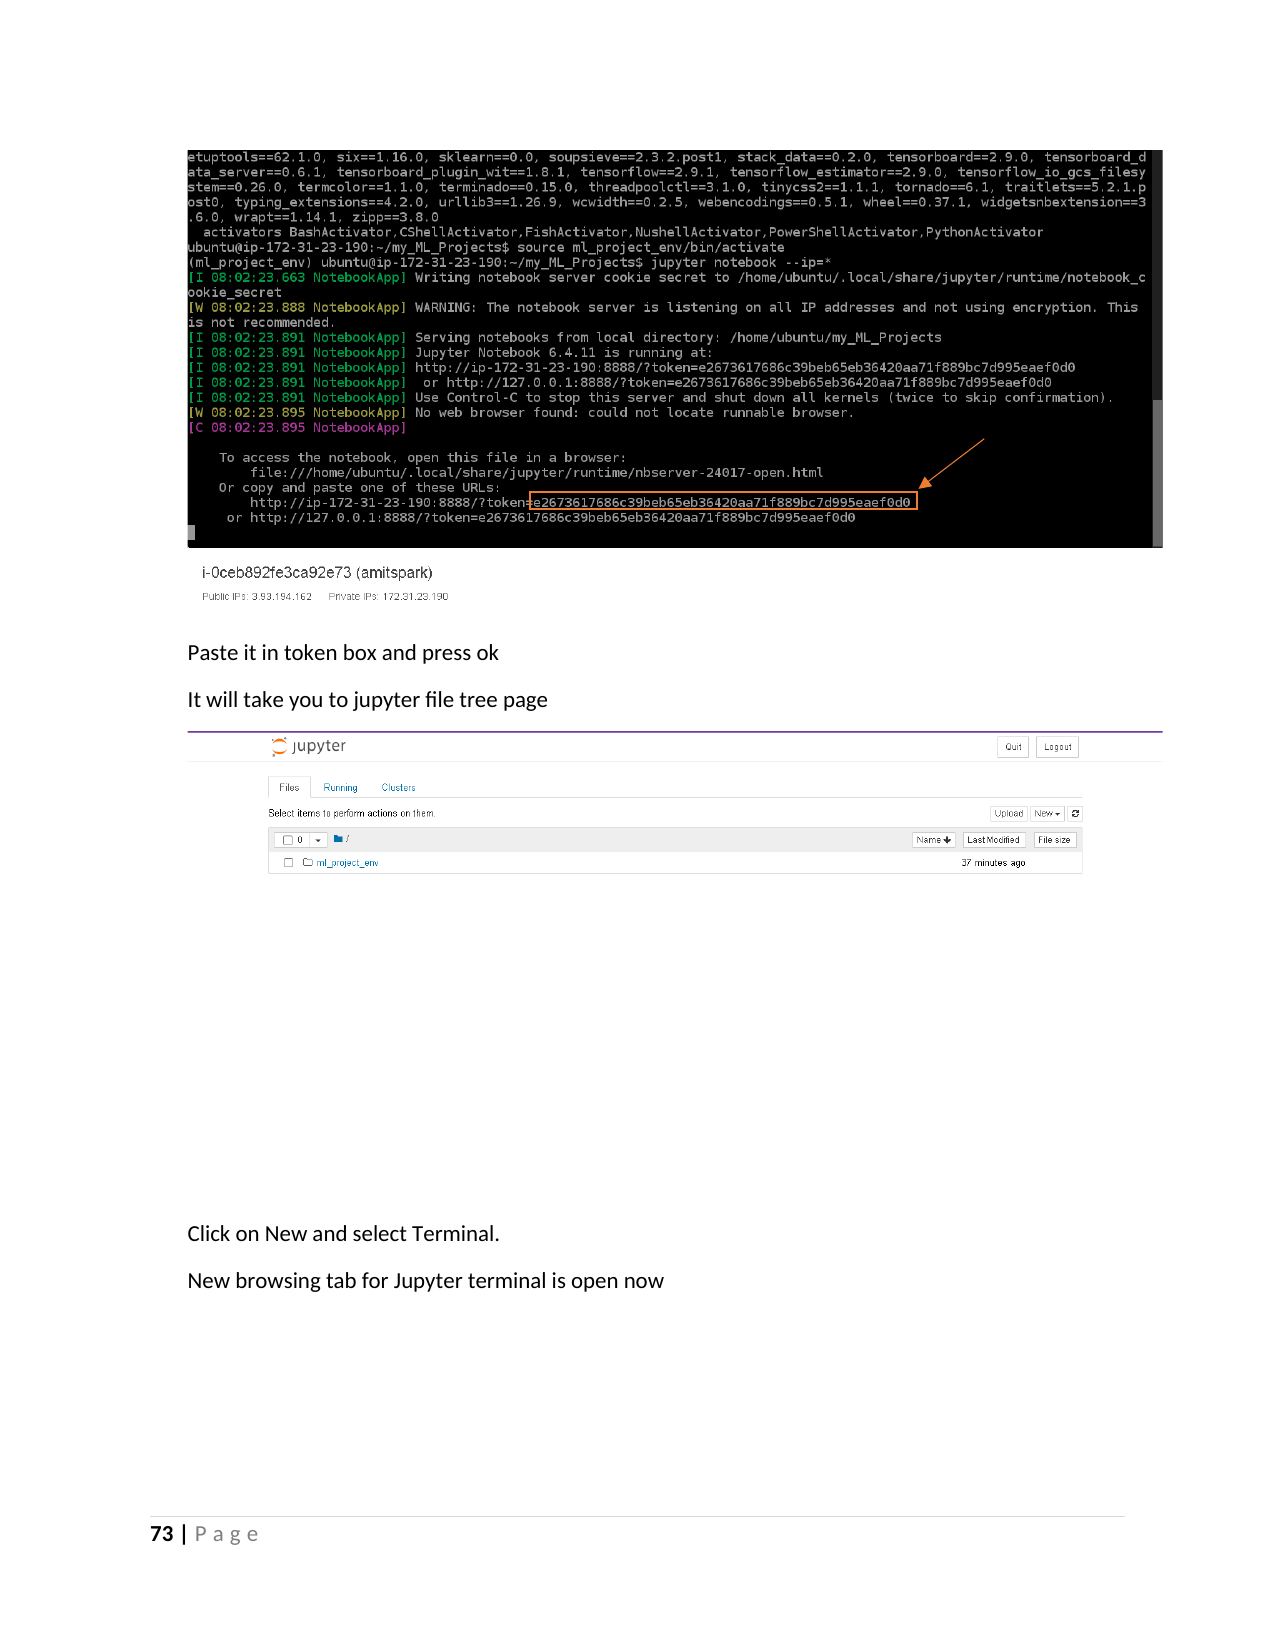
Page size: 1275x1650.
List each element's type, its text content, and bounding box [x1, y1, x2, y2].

text Click on New and select Terminal. [187, 1219, 1125, 1247]
text It will take you to jupyter file tree page [187, 685, 1125, 713]
picture [187, 150, 1163, 619]
text New browsing tab for Jupyter terminal is open now [187, 1266, 1125, 1294]
text Paste it in token box and press ok [187, 638, 1125, 666]
picture [187, 731, 1163, 1201]
